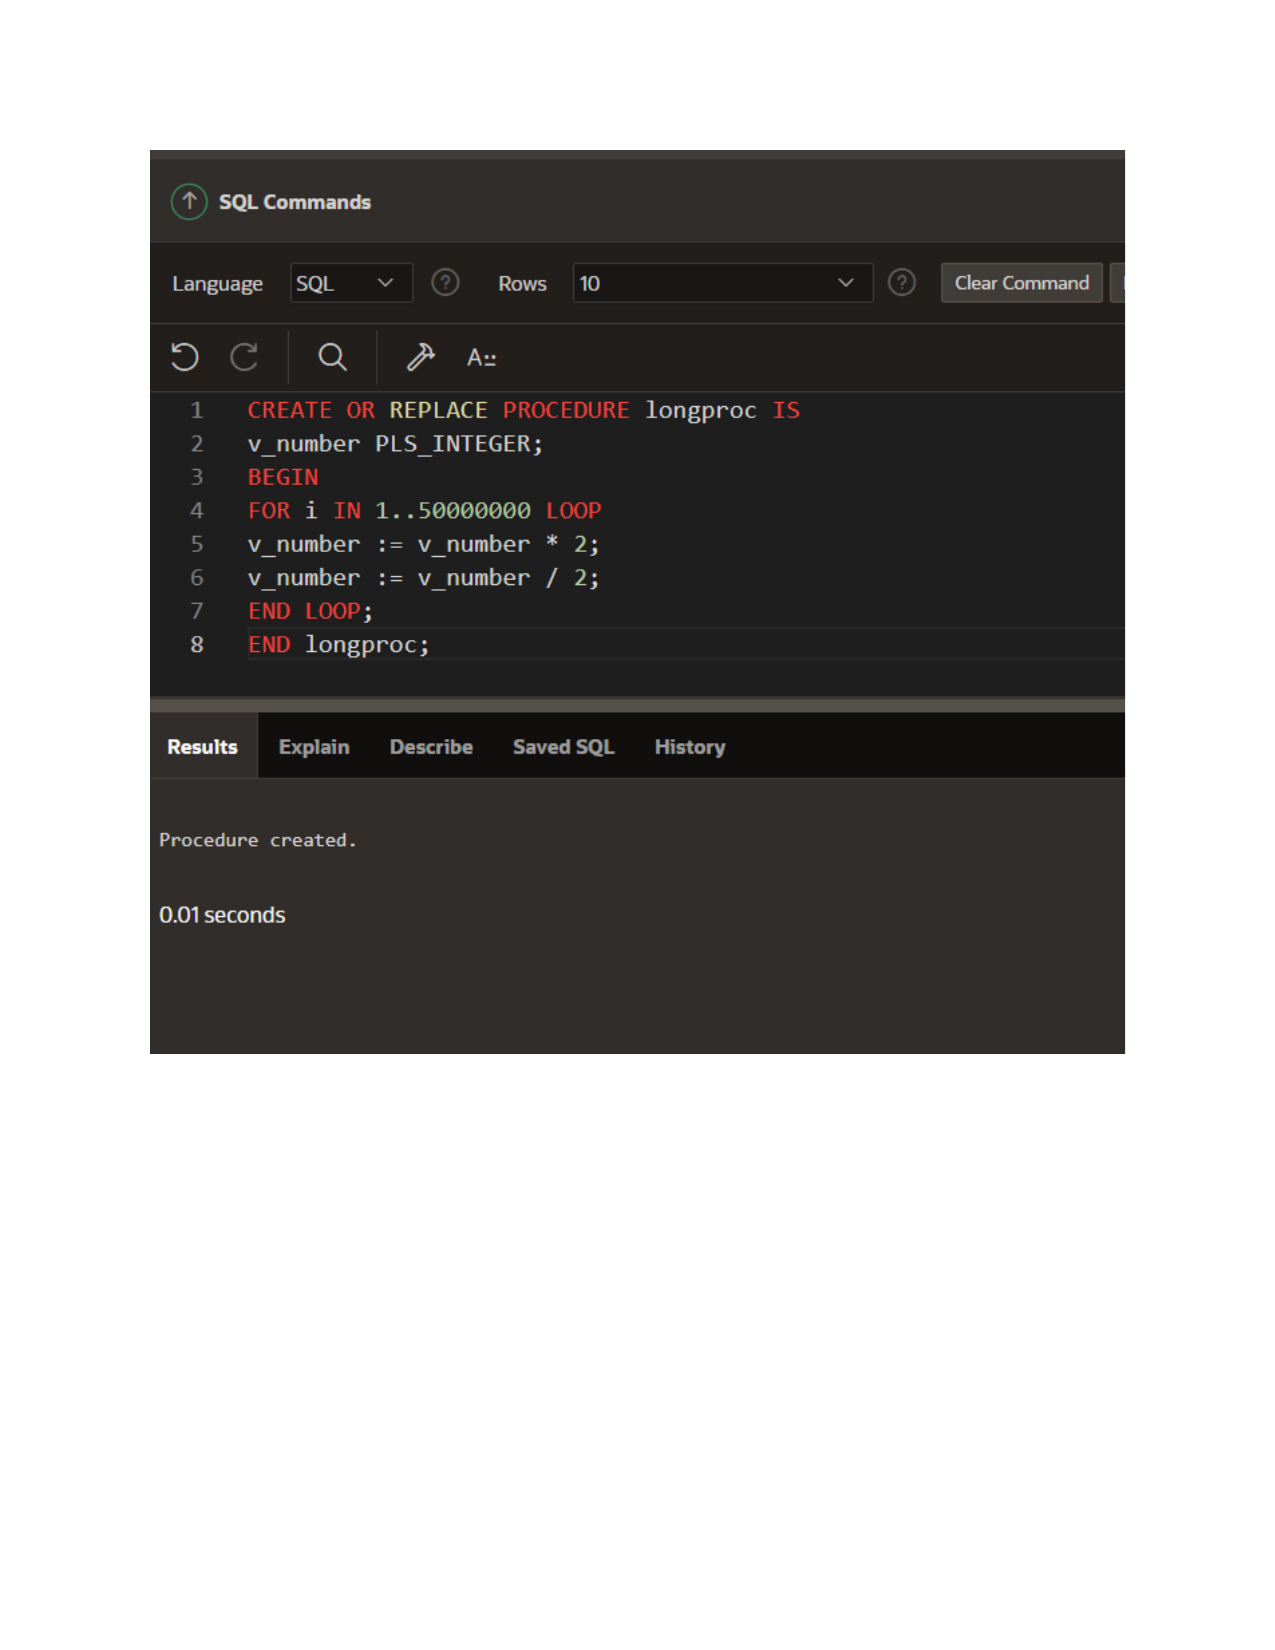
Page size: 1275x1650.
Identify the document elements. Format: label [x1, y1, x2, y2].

picture [150, 150, 1125, 1054]
